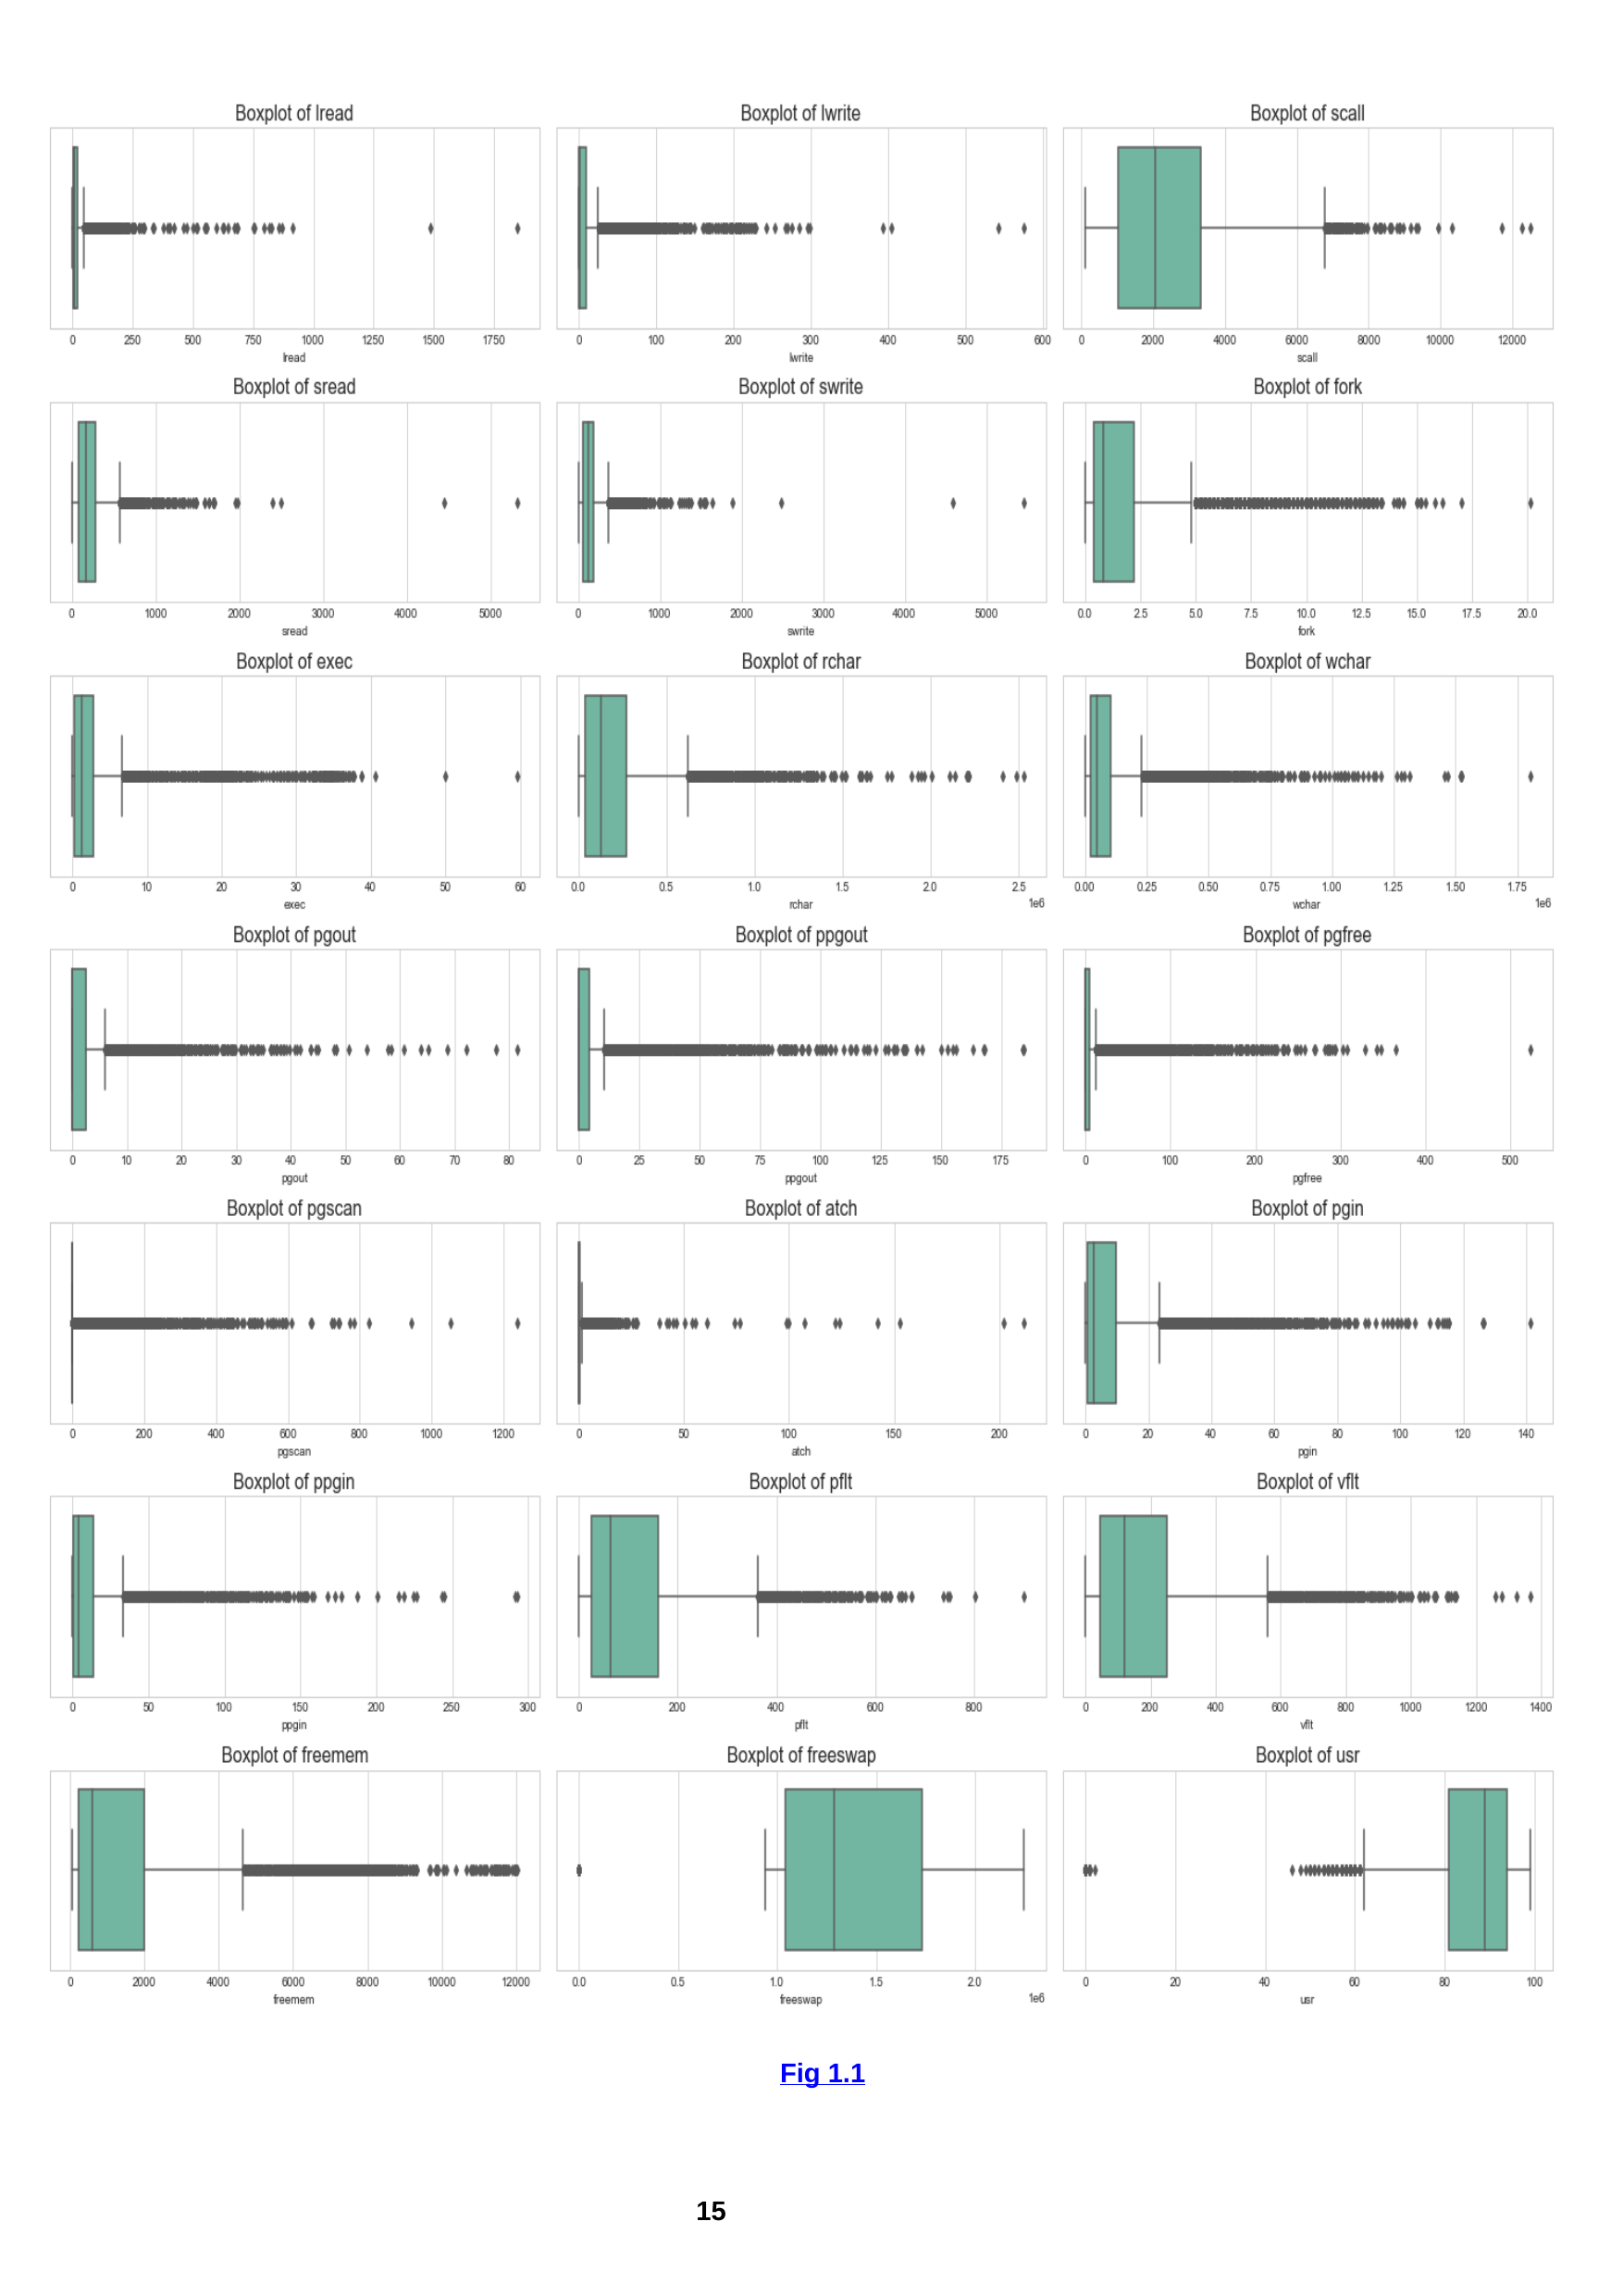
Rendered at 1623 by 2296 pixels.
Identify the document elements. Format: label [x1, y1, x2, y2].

picture [43, 95, 1560, 2015]
table_cell [32, 96, 1567, 2116]
